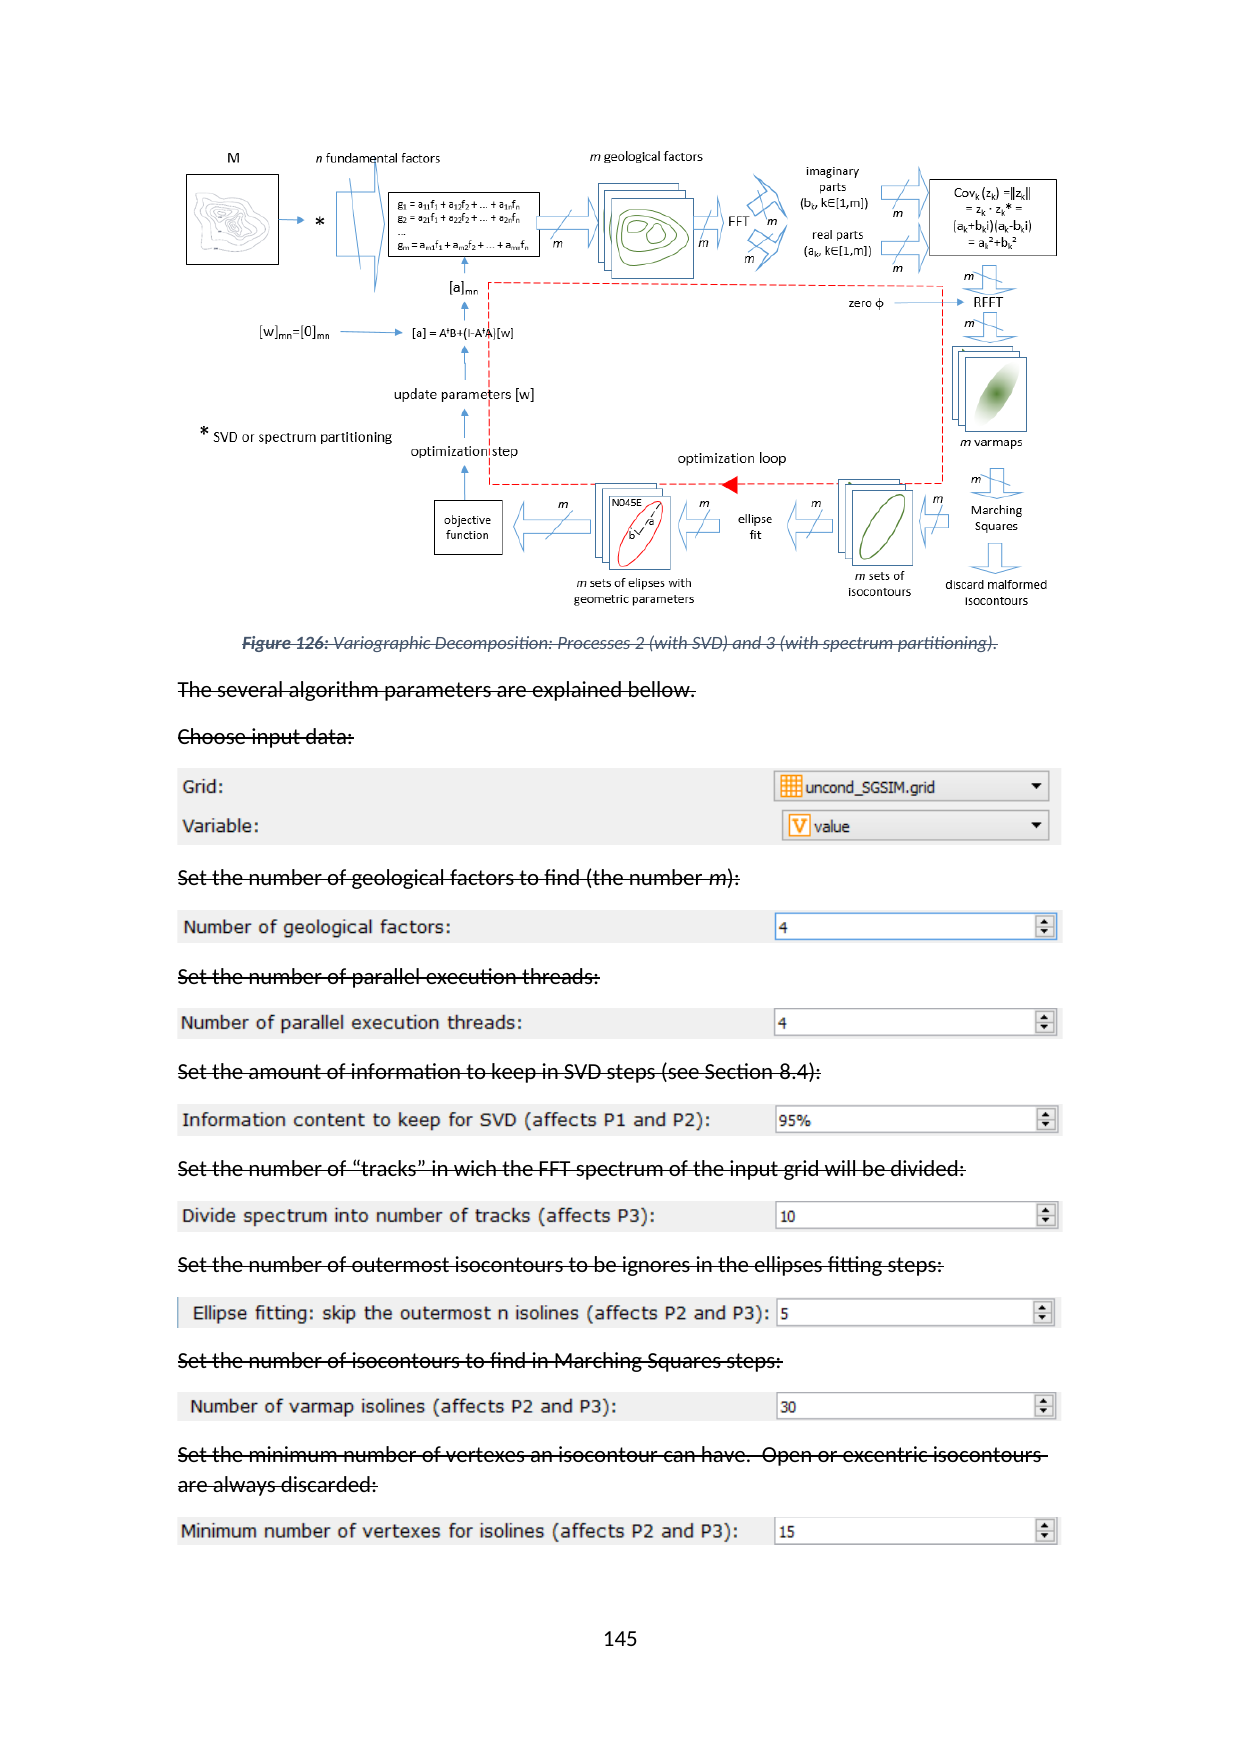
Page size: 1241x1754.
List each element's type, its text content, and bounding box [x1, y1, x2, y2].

picture [177, 1201, 1063, 1232]
picture [177, 1104, 1063, 1136]
text Set the number of isocontours to find in Marching Squares steps: [177, 1346, 1063, 1374]
picture [177, 1392, 1062, 1421]
text Set the minimum number of vertexes an isocontour can have. Open or excentric isocontours are always discarded: [177, 1440, 1063, 1498]
picture [177, 1297, 1062, 1328]
picture [177, 910, 1063, 943]
text The several algorithm parameters are explained bellow. [177, 675, 1063, 703]
text Set the number of parallel execution threads: [177, 962, 1063, 990]
picture [177, 768, 1062, 845]
text Set the number of “tracks” in wich the FFT spectrum of the input grid will be divided: [177, 1154, 1063, 1183]
text Set the amount of information to keep in SVD steps (see Section 8.4): [177, 1057, 1063, 1086]
picture [177, 1008, 1063, 1039]
picture [177, 147, 1063, 613]
picture [177, 1517, 1062, 1545]
text Set the number of geological factors to find (the number m): [177, 863, 1063, 891]
text Choose input data: [177, 722, 1063, 750]
text Set the number of outermost isocontours to be ignores in the ellipses fitting steps: [177, 1250, 1063, 1278]
